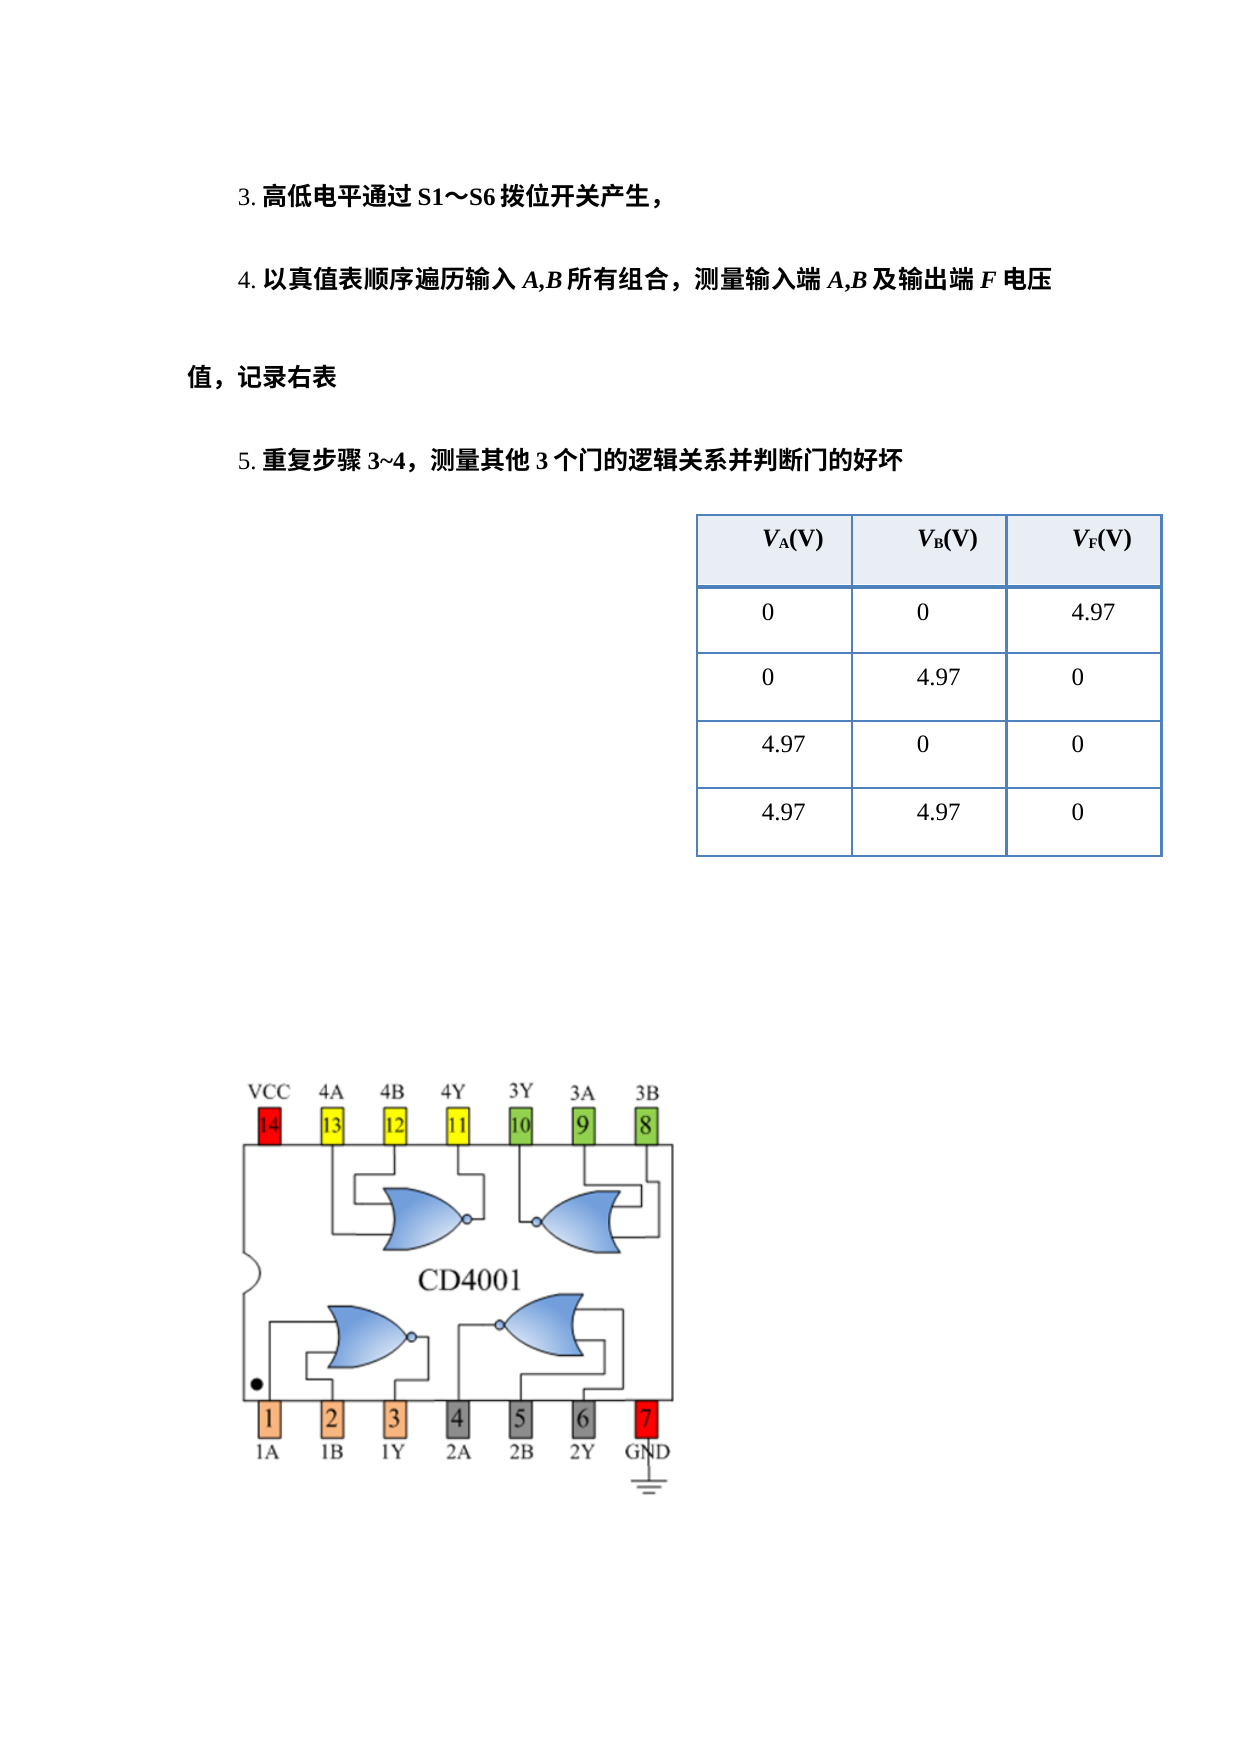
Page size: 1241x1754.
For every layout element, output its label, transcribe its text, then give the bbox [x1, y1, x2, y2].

table_cell 0 [1008, 789, 1160, 855]
table_cell 0 [698, 589, 851, 652]
table_cell 0 [853, 722, 1005, 787]
table_cell 0 [1008, 722, 1160, 787]
picture [237, 1077, 691, 1500]
table_cell 4.97 [853, 654, 1005, 720]
table_cell 0 [1008, 654, 1160, 720]
table_header VF(V) [1008, 516, 1160, 584]
table_cell 4.97 [698, 722, 851, 787]
table_cell 4.97 [1008, 589, 1160, 652]
table_header VB(V) [853, 516, 1005, 584]
table_cell 4.97 [853, 789, 1005, 855]
table_cell 4.97 [698, 789, 851, 855]
list 高低电平通过S1～S6拨位开关产生， [187, 162, 1053, 227]
table_cell 0 [853, 589, 1005, 652]
table_header VA(V) [698, 516, 851, 584]
table_cell 0 [698, 654, 851, 720]
list 重复步骤3~4，测量其他3个门的逻辑关系并判断门的好坏 [187, 426, 1053, 491]
list 以真值表顺序遍历输入A,B所有组合，测量输入端A,B及输出端F电压值，记录右表 [187, 245, 1053, 408]
